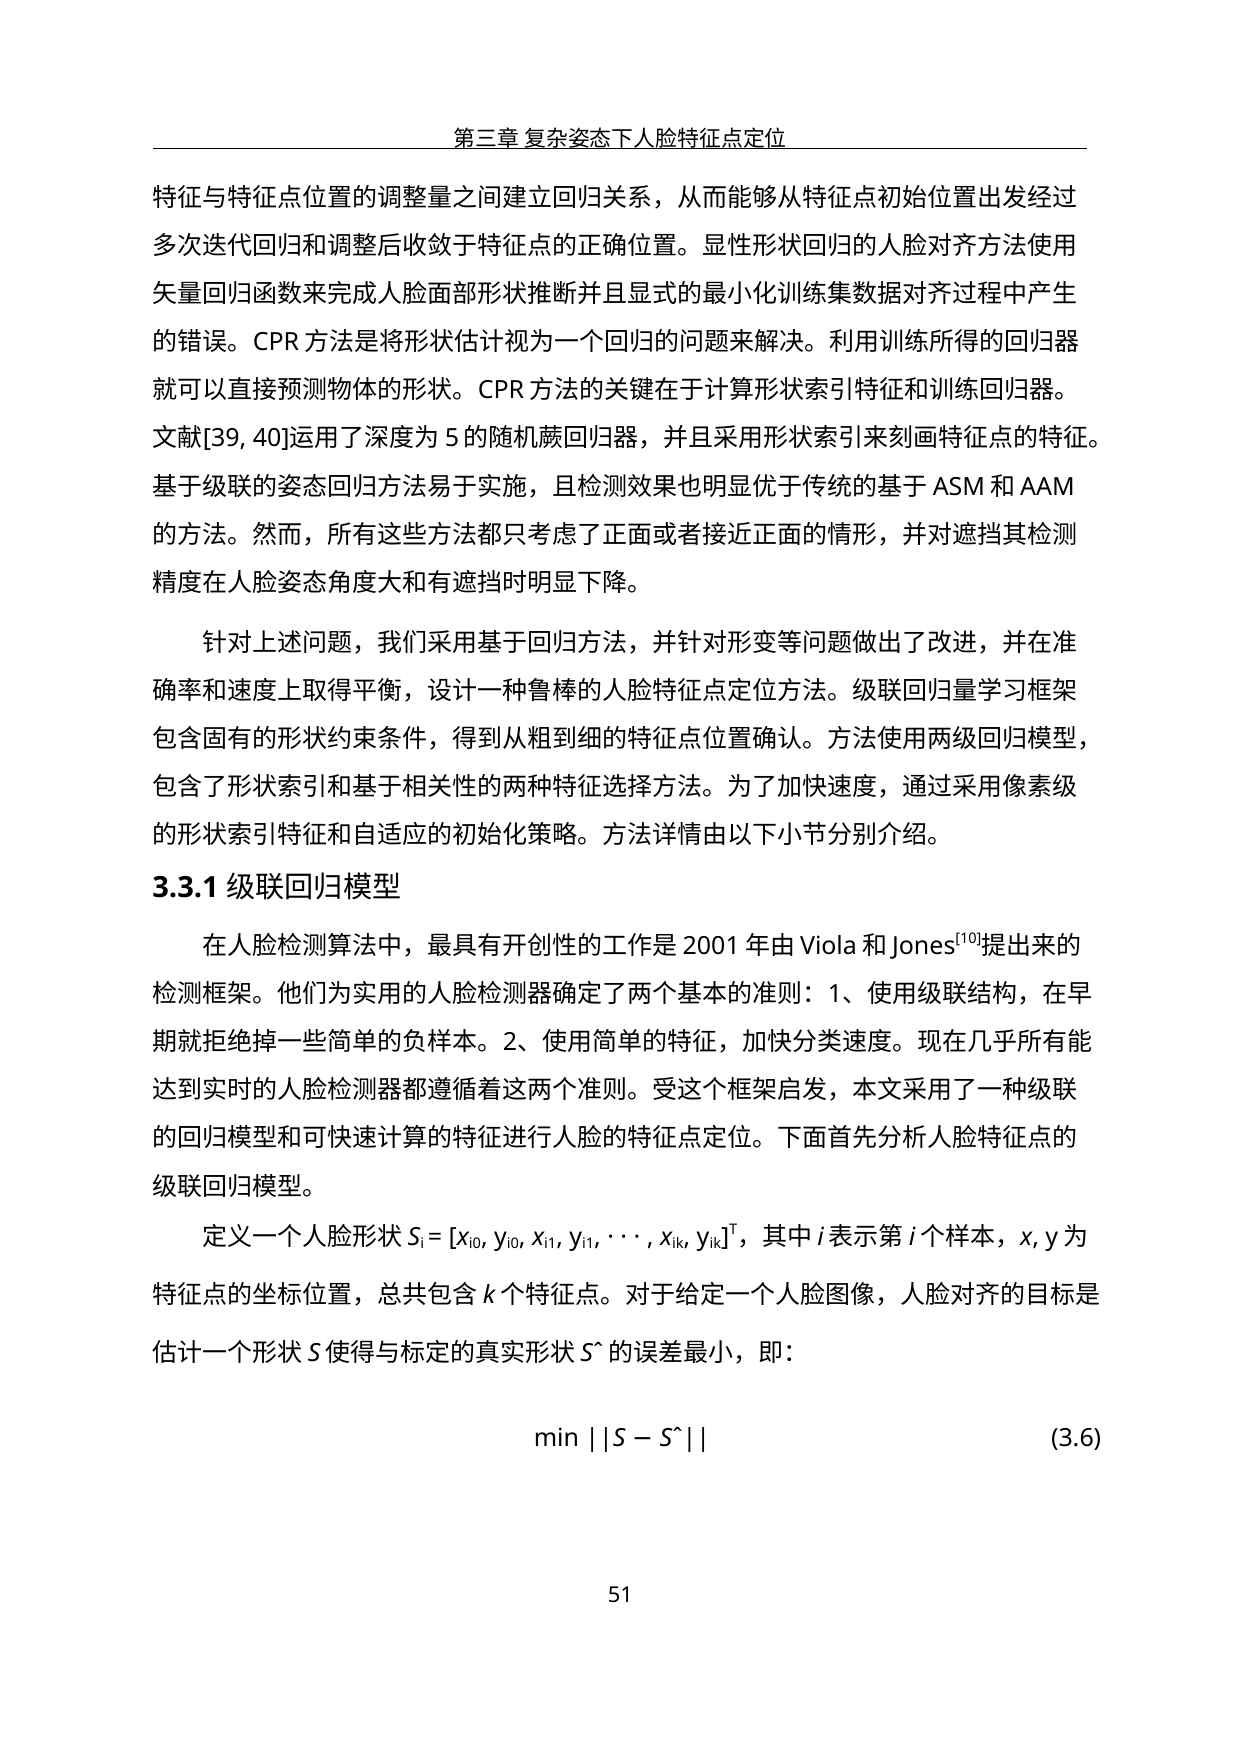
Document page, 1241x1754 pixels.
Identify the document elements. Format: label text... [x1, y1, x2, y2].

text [153, 177, 1101, 598]
text 在人脸检测算法中，最具有开创性的工作是2001年由Viola和Jones[10]提出来的检测框架。他们为实用的人脸检测器确定了两个基本的准则：1、使用级联结构，在早期就拒绝掉一些简单的负样本。2、使用简单的特征，加快分类速度。现在几乎所有能达到实时的人脸检测器都遵循着这两个准则。受这个框架启发，本文采用了一种级联的回归模型和可快速计算的特征进行人脸的特征点定位。下面首先分析人脸特征点的级联回归模型。 [153, 925, 1101, 1202]
text 针对上述问题，我们采用基于回归方法，并针对形变等问题做出了改进，并在准确率和速度上取得平衡，设计一种鲁棒的人脸特征点定位方法。级联回归量学习框架包含固有的形状约束条件，得到从粗到细的特征点位置确认。方法使用两级回归模型，包含了形状索引和基于相关性的两种特征选择方法。为了加快速度，通过采用像素级的形状索引特征和自适应的初始化策略。方法详情由以下小节分别介绍。 [153, 622, 1101, 851]
text min ||S − Sˆ|| (3.6) [143, 1419, 1101, 1453]
text 定义一个人脸形状Si = [xi0, yi0, xi1, yi1, · · · , xik, yik]T，其中i表示第i个样本，x, y为特征点的坐标位置，总共包含k个特征点。对于给定一个人脸图像，人脸对齐的目标是估计一个形状S使得与标定的真实形状Sˆ的误差最小，即： [153, 1217, 1101, 1368]
subtitle 3.3.1 级联回归模型 [152, 863, 1101, 906]
